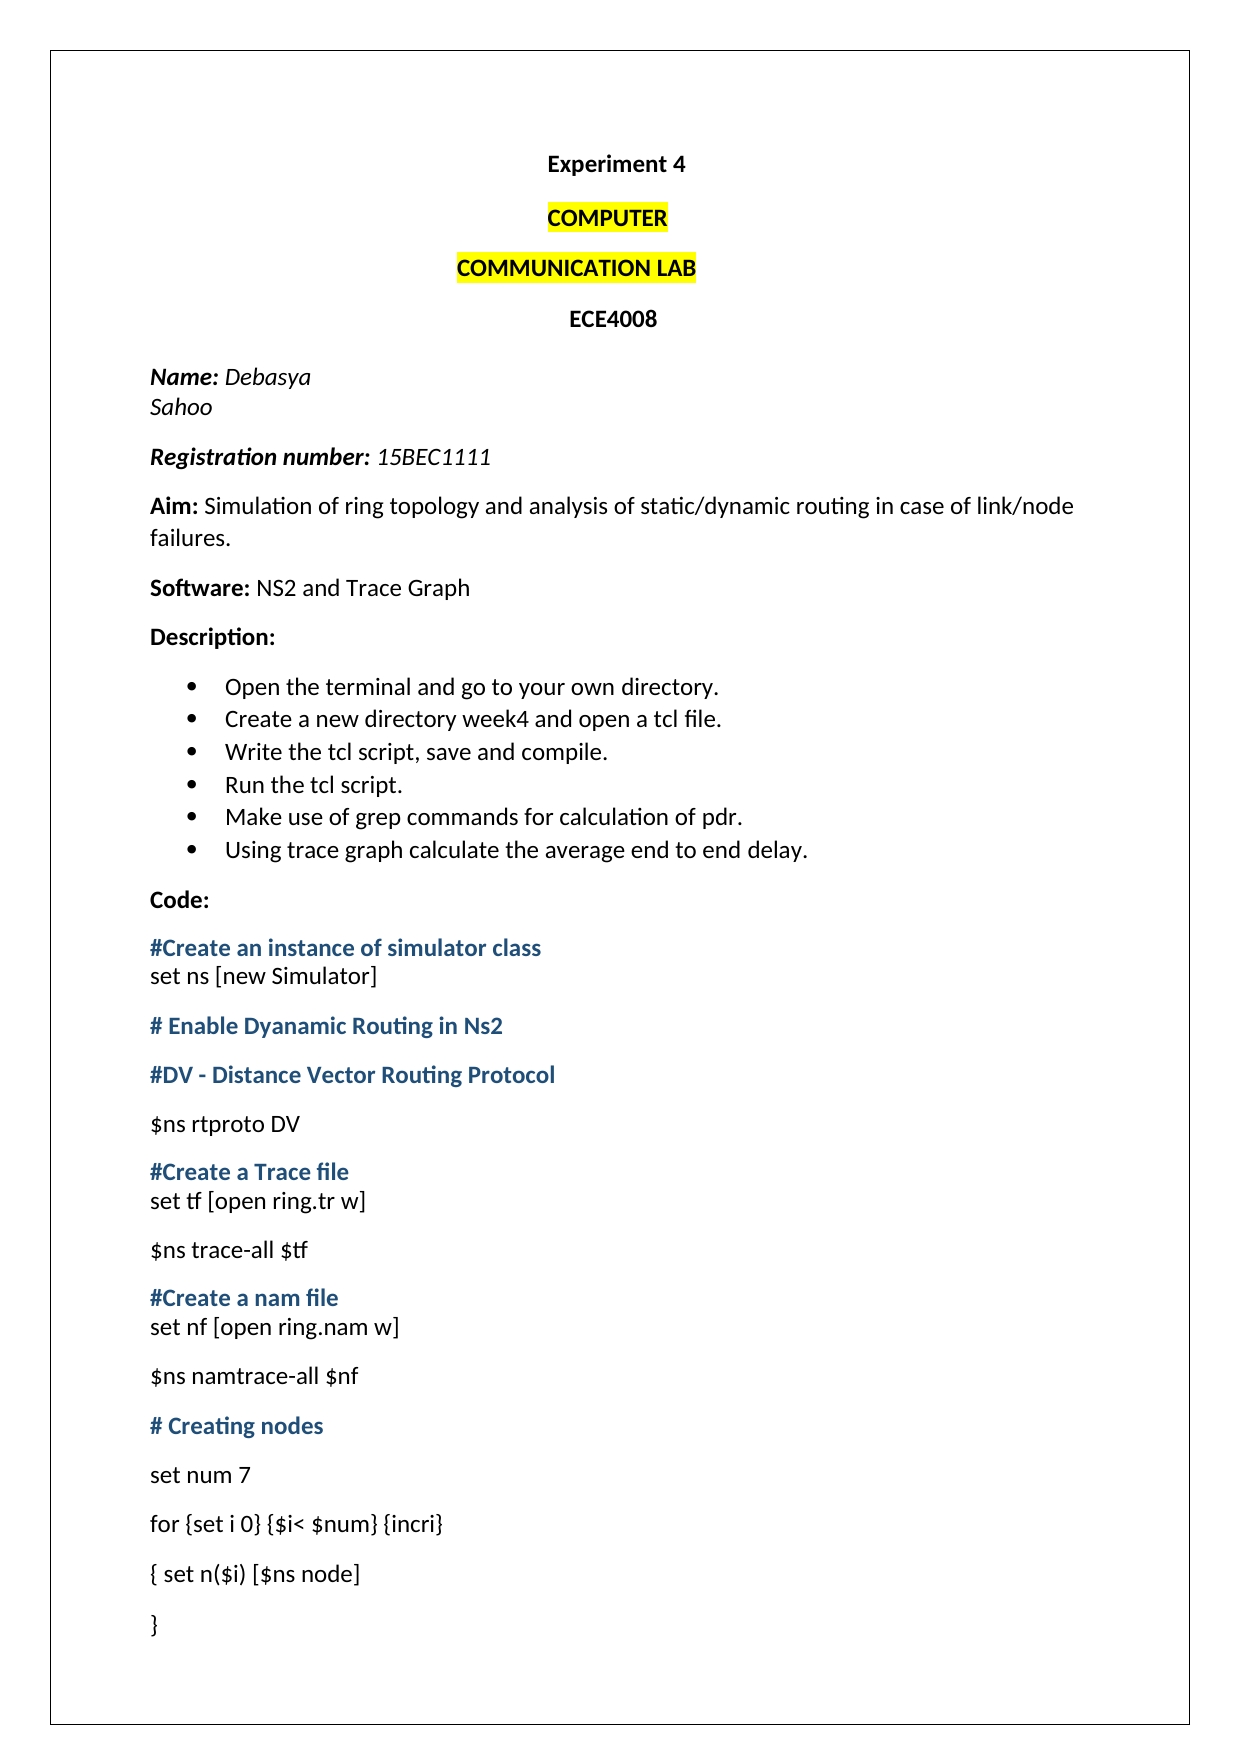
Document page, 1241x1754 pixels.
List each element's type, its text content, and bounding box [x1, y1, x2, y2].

text for {set i 0} {$i< $num} {incri} { set n($i) [$ns node] [150, 1508, 492, 1589]
list Create a new directory week4 and open a tcl file. [187, 703, 1176, 734]
list Open the terminal and go to your own directory. [187, 671, 1176, 701]
text Registration number: 15BEC1111 [150, 441, 1176, 471]
text Name: Debasya Sahoo [150, 361, 378, 422]
subtitle Experiment 4 [400, 148, 841, 178]
text Aim: Simulation of ring topology and analysis of static/dynamic routing in case of link/node failures. [150, 490, 1080, 553]
text set num 7 [150, 1459, 1176, 1489]
text $ns namtrace-all $nf [150, 1360, 1176, 1391]
text } [150, 1609, 1176, 1640]
subtitle # Creating nodes [150, 1410, 1176, 1440]
subtitle #Create a nam file [150, 1284, 1176, 1312]
subtitle COMPUTER COMMUNICATION LAB [457, 202, 841, 283]
text ECE4008 [569, 303, 1176, 334]
text set ns [new Simulator] [150, 962, 1176, 990]
list Write the tcl script, save and compile. [187, 736, 1176, 767]
text $ns trace-all $tf [150, 1234, 1176, 1264]
text Software: NS2 and Trace Graph [150, 572, 1176, 602]
list Run the tcl script. [187, 769, 1176, 799]
subtitle # Enable Dyanamic Routing in Ns2 [150, 1010, 1176, 1040]
text set nf [open ring.nam w] [150, 1312, 1176, 1341]
list Make use of grep commands for calculation of pdr. [187, 801, 1176, 832]
subtitle Description: [150, 622, 1176, 652]
text set tf [open ring.tr w] [150, 1186, 1176, 1215]
subtitle Code: [150, 884, 1176, 914]
list Using trace graph calculate the average end to end delay. [187, 834, 1176, 864]
text $ns rtproto DV [150, 1108, 1176, 1139]
subtitle #Create a Trace file [150, 1158, 1176, 1186]
text #Create an instance of simulator class [150, 933, 1176, 962]
text #DV - Distance Vector Routing Protocol [150, 1059, 1176, 1090]
